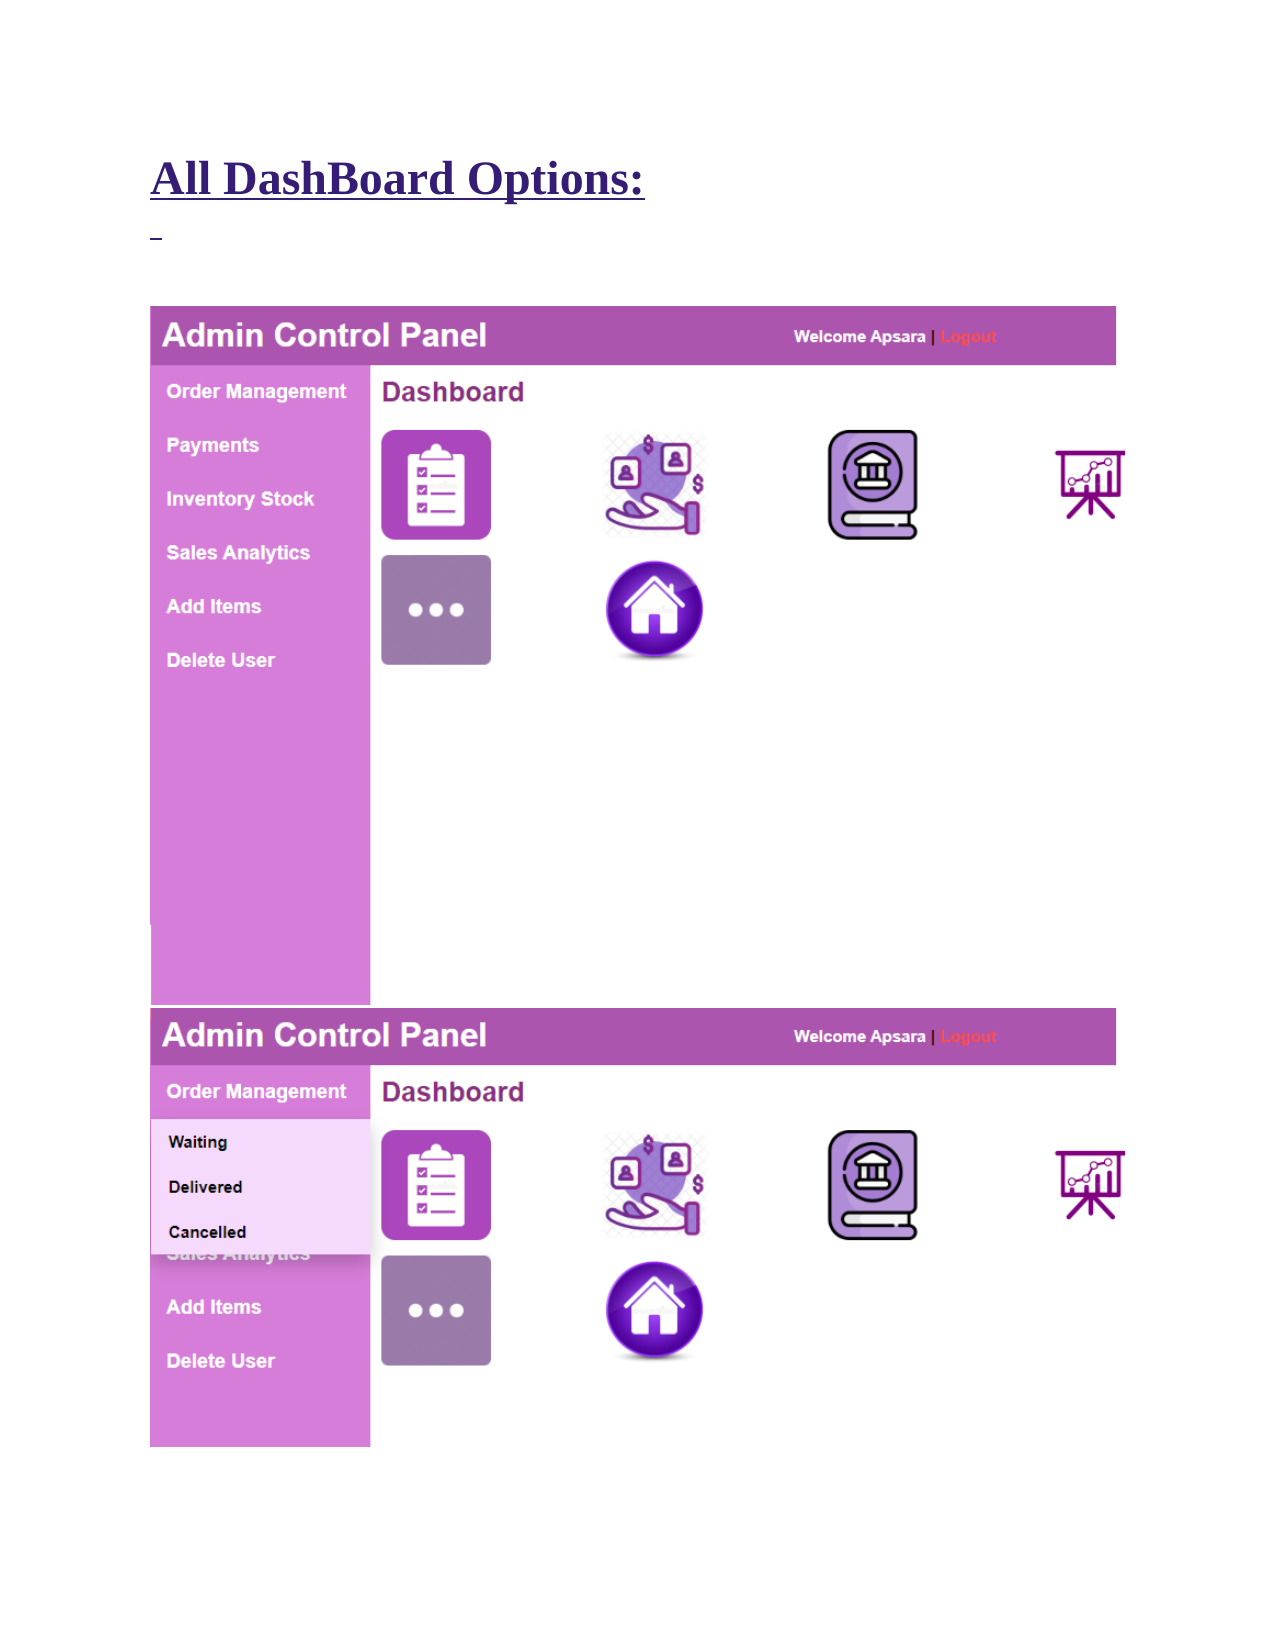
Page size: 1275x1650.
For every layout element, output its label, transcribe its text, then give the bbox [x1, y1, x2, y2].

picture [150, 1008, 1125, 1447]
picture [150, 306, 1125, 1005]
text All DashBoard Options: [150, 150, 1125, 205]
